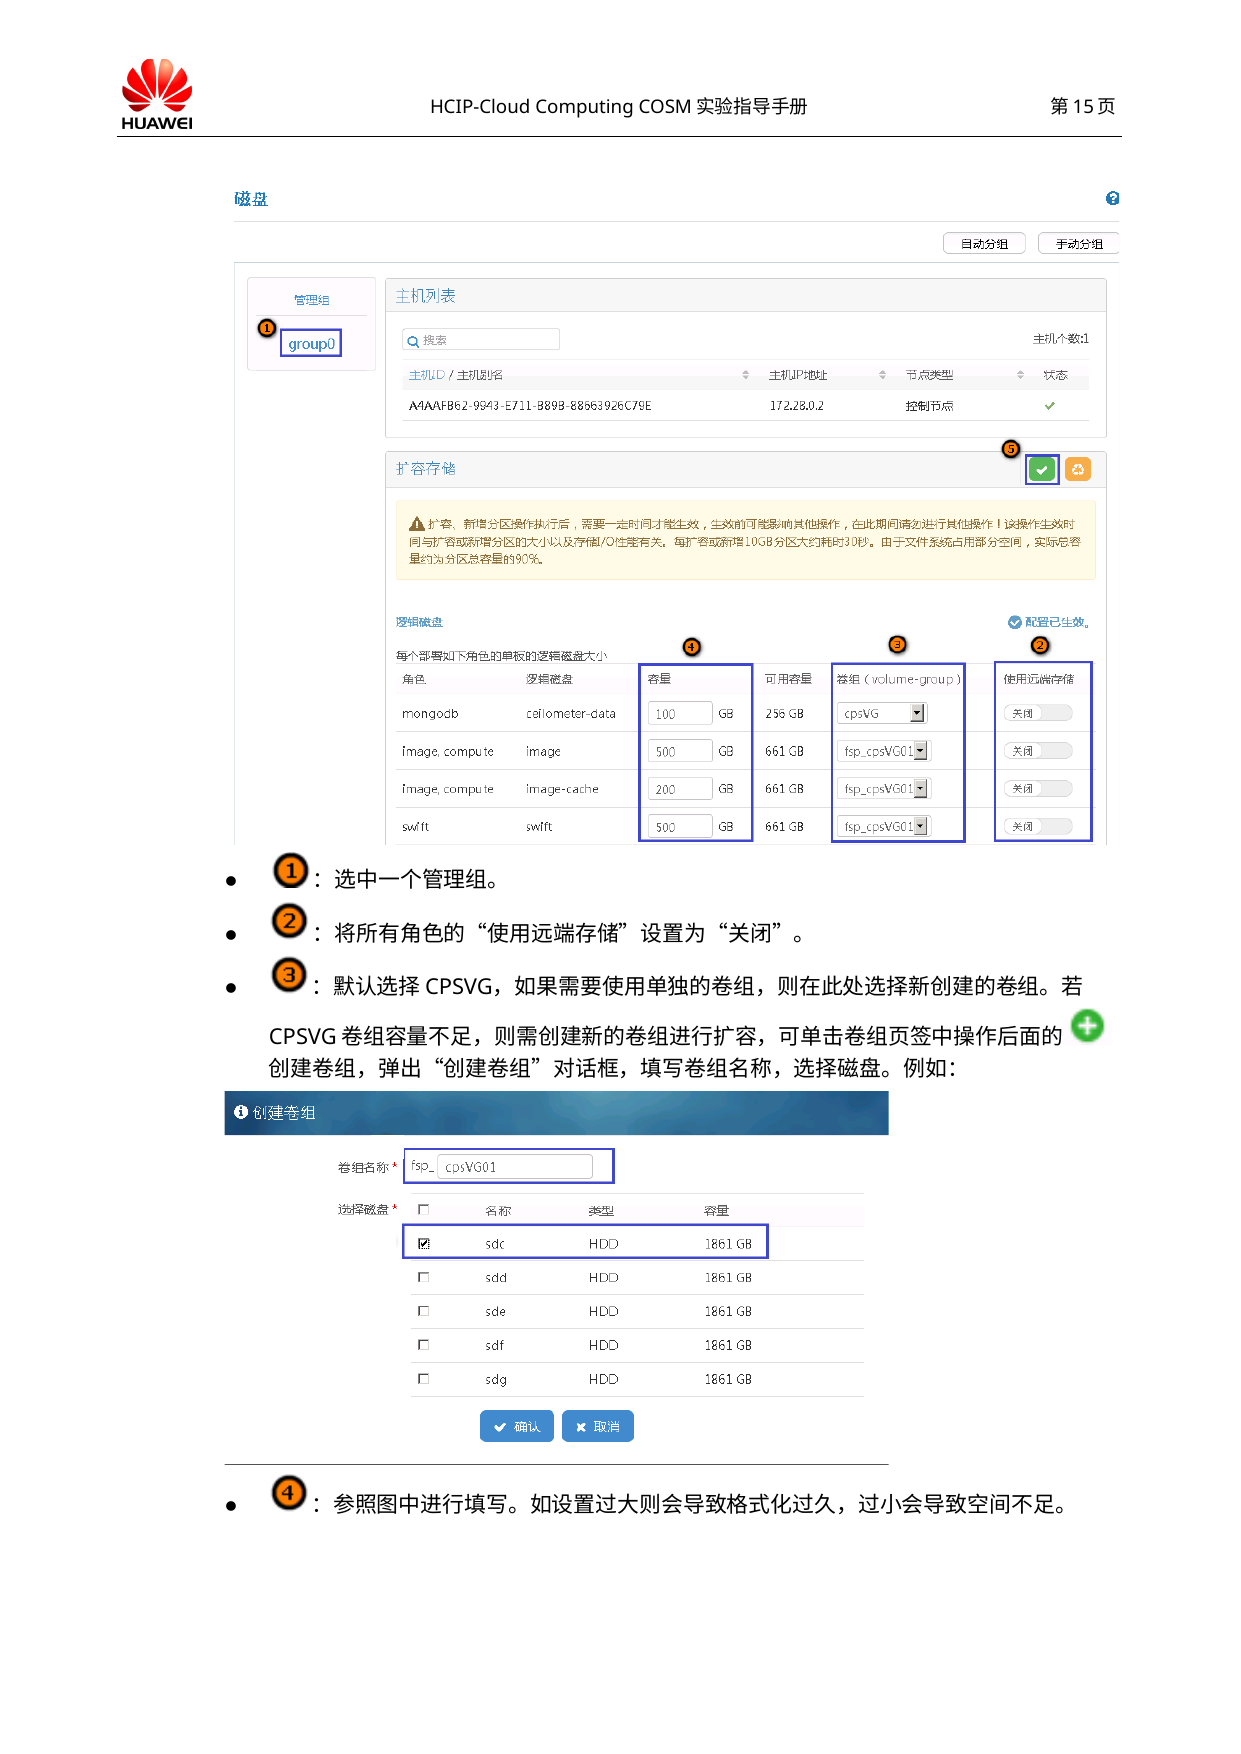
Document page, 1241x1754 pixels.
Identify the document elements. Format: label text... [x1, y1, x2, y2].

text ：参照图中进行填写。如设置过大则会导致格式化过久，过小会导致空间不足。 [224, 1473, 1122, 1518]
text ：默认选择CPSVG，如果需要使用单独的卷组，则在此处选择新创建的卷组。若CPSVG卷组容量不足，则需创建新的卷组进行扩容，可单击卷组页签中操作后面的创建卷组，弹出“创建卷组”对话框，填写卷组名称，选择磁盘。例如： [224, 956, 1122, 1083]
text ：选中一个管理组。 [224, 853, 1122, 893]
text ：将所有角色的“使用远端存储”设置为“关闭”。 [224, 902, 1122, 947]
picture [268, 955, 311, 995]
picture [224, 1091, 889, 1465]
picture [268, 1473, 311, 1513]
picture [1062, 1001, 1112, 1045]
picture [268, 901, 313, 941]
picture [122, 59, 192, 129]
picture [224, 177, 1120, 845]
picture [268, 852, 313, 888]
